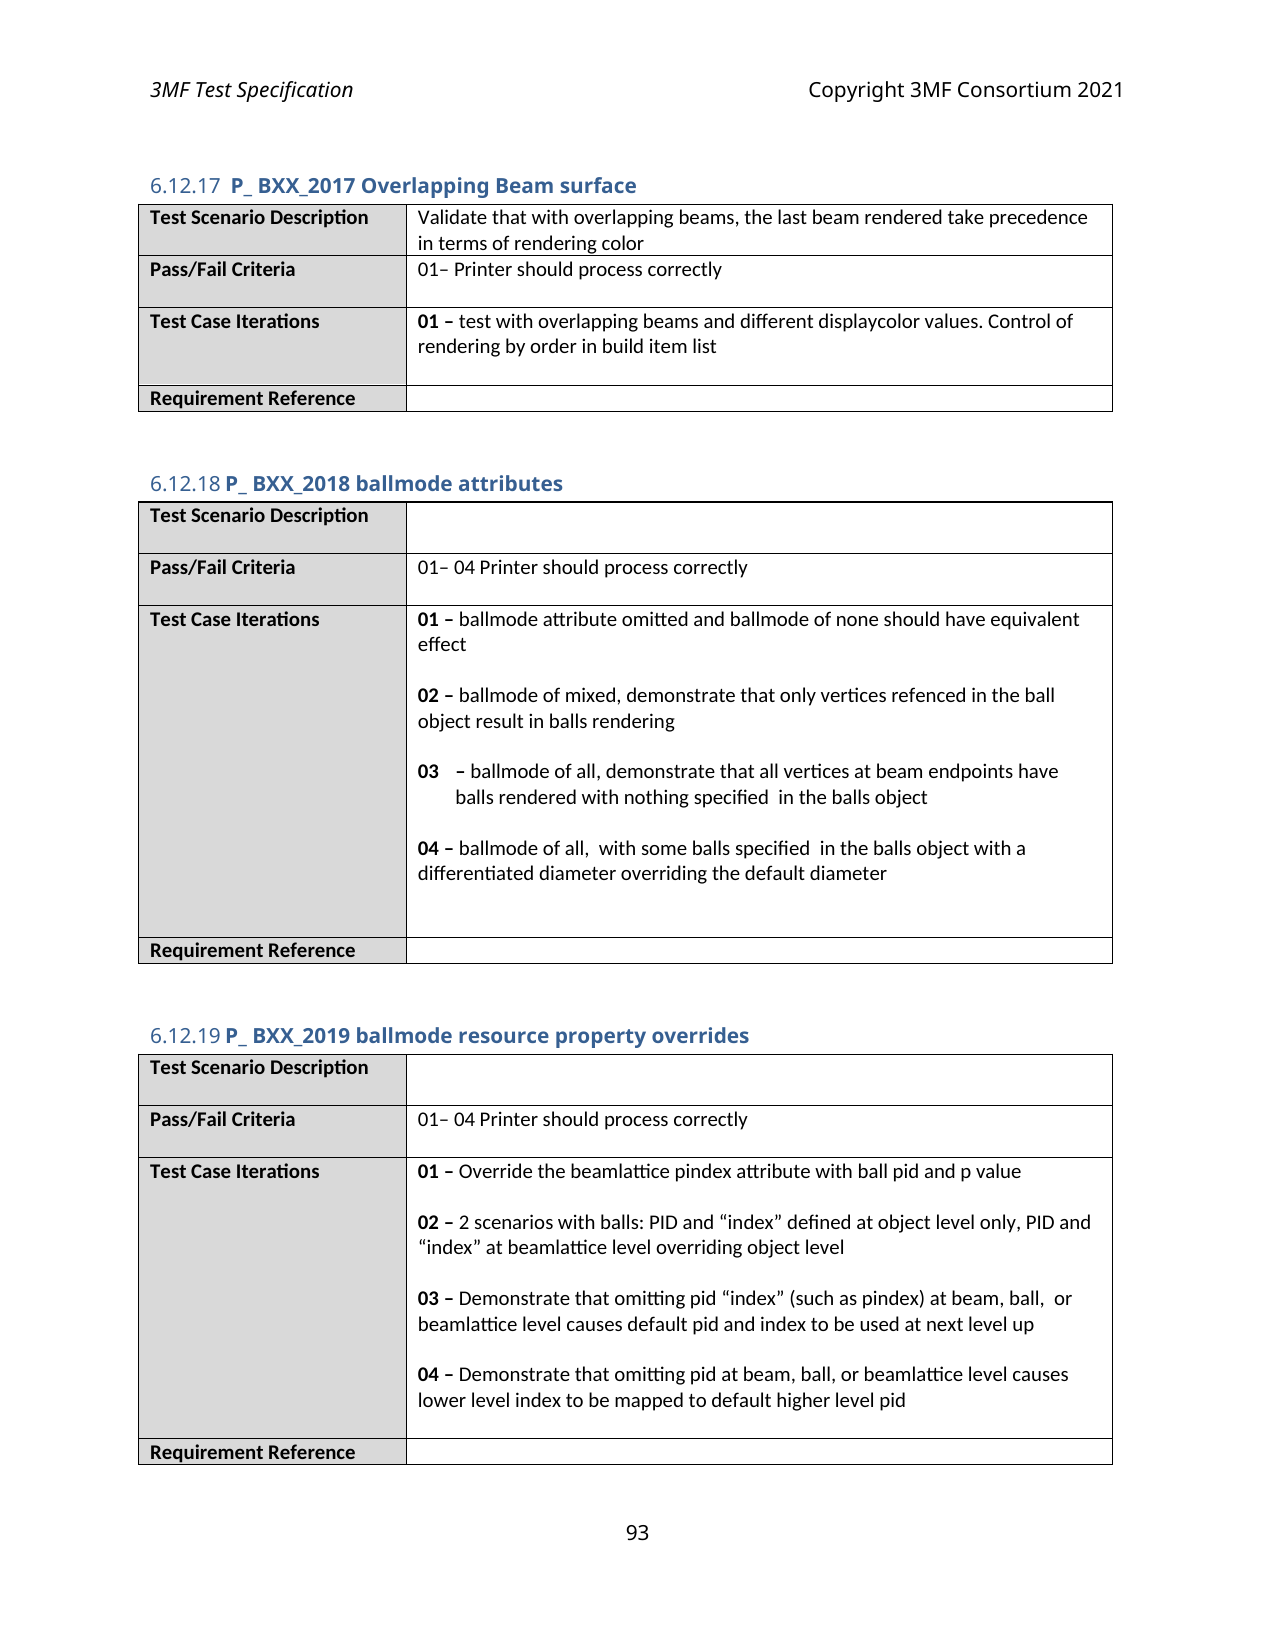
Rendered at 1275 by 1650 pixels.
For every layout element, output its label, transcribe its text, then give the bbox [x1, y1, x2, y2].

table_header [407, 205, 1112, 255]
subtitle P_ BXX_2018 ballmode attributes [150, 469, 1125, 497]
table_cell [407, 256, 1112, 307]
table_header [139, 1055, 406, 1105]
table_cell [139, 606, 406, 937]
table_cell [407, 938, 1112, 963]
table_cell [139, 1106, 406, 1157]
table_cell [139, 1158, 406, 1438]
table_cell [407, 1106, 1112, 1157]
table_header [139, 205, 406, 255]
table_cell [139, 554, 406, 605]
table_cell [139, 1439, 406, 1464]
subtitle P_ BXX_2019 ballmode resource property overrides [150, 1021, 1125, 1049]
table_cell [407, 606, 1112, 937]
subtitle P_ BXX_2017 Overlapping Beam surface [150, 171, 1125, 199]
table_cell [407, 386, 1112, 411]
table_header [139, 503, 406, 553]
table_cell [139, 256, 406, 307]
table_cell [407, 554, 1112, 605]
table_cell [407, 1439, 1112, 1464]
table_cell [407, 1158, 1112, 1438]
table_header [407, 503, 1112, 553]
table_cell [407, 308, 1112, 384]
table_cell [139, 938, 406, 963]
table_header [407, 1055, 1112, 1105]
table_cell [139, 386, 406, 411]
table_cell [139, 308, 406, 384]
